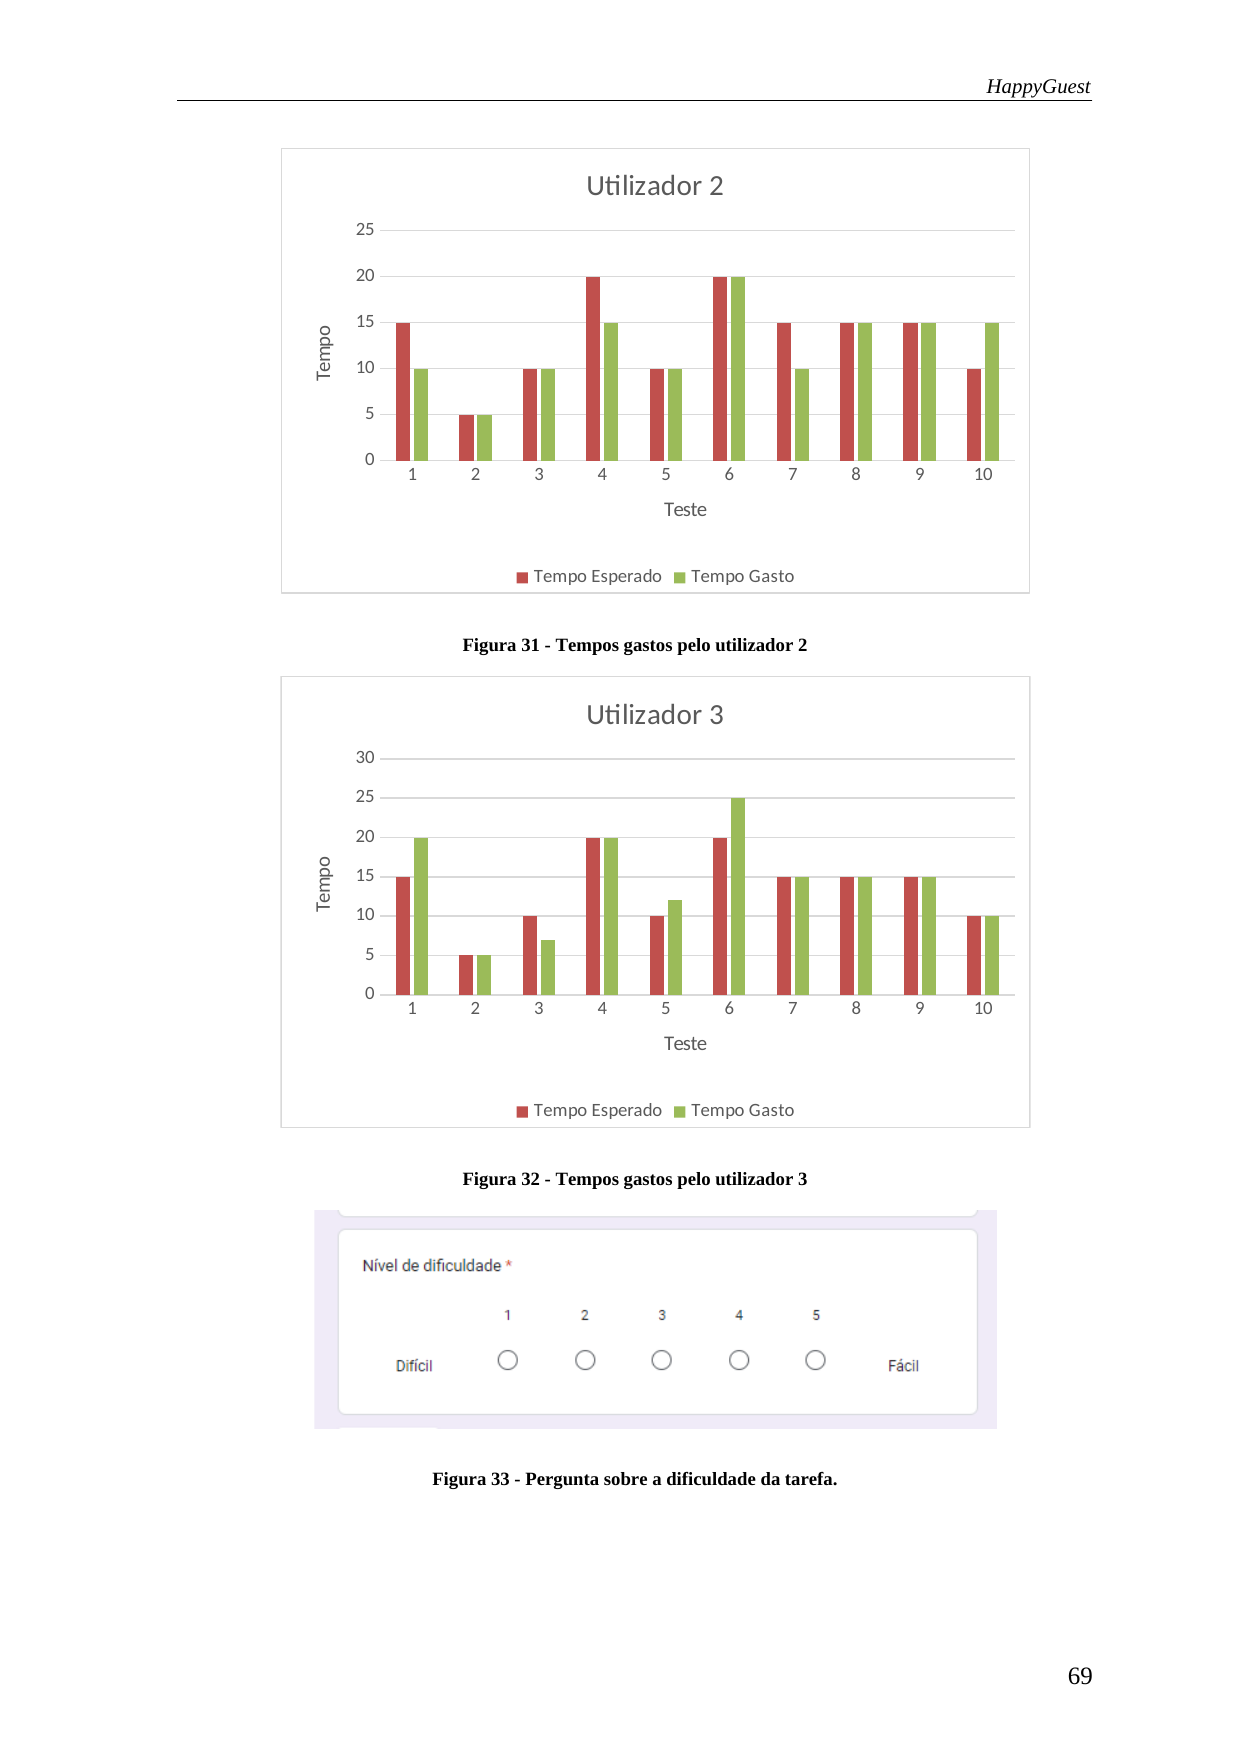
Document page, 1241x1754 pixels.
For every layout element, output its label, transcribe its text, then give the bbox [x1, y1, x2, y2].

picture [314, 1210, 997, 1429]
